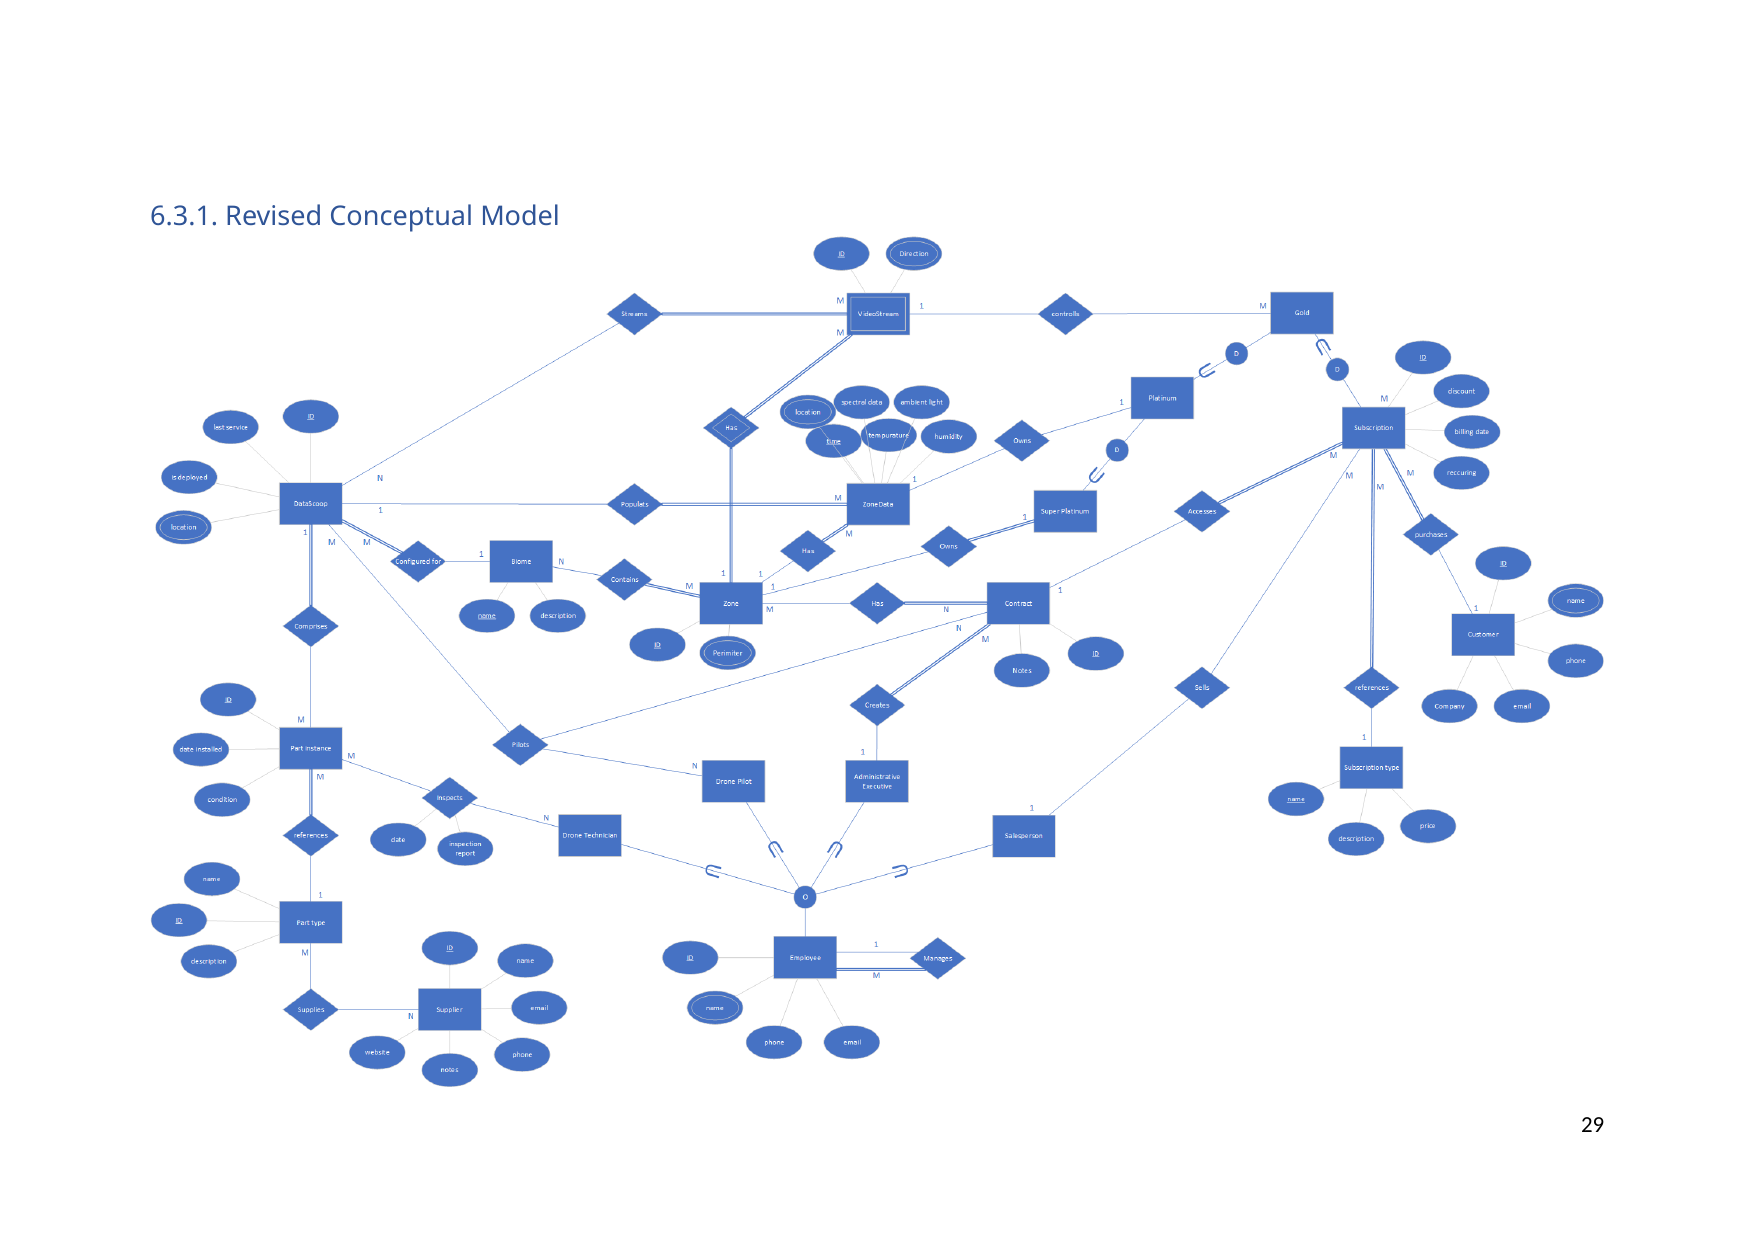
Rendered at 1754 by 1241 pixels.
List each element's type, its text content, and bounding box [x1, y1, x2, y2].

picture [150, 236, 1604, 1087]
subtitle Revised Conceptual Model [150, 197, 1604, 234]
